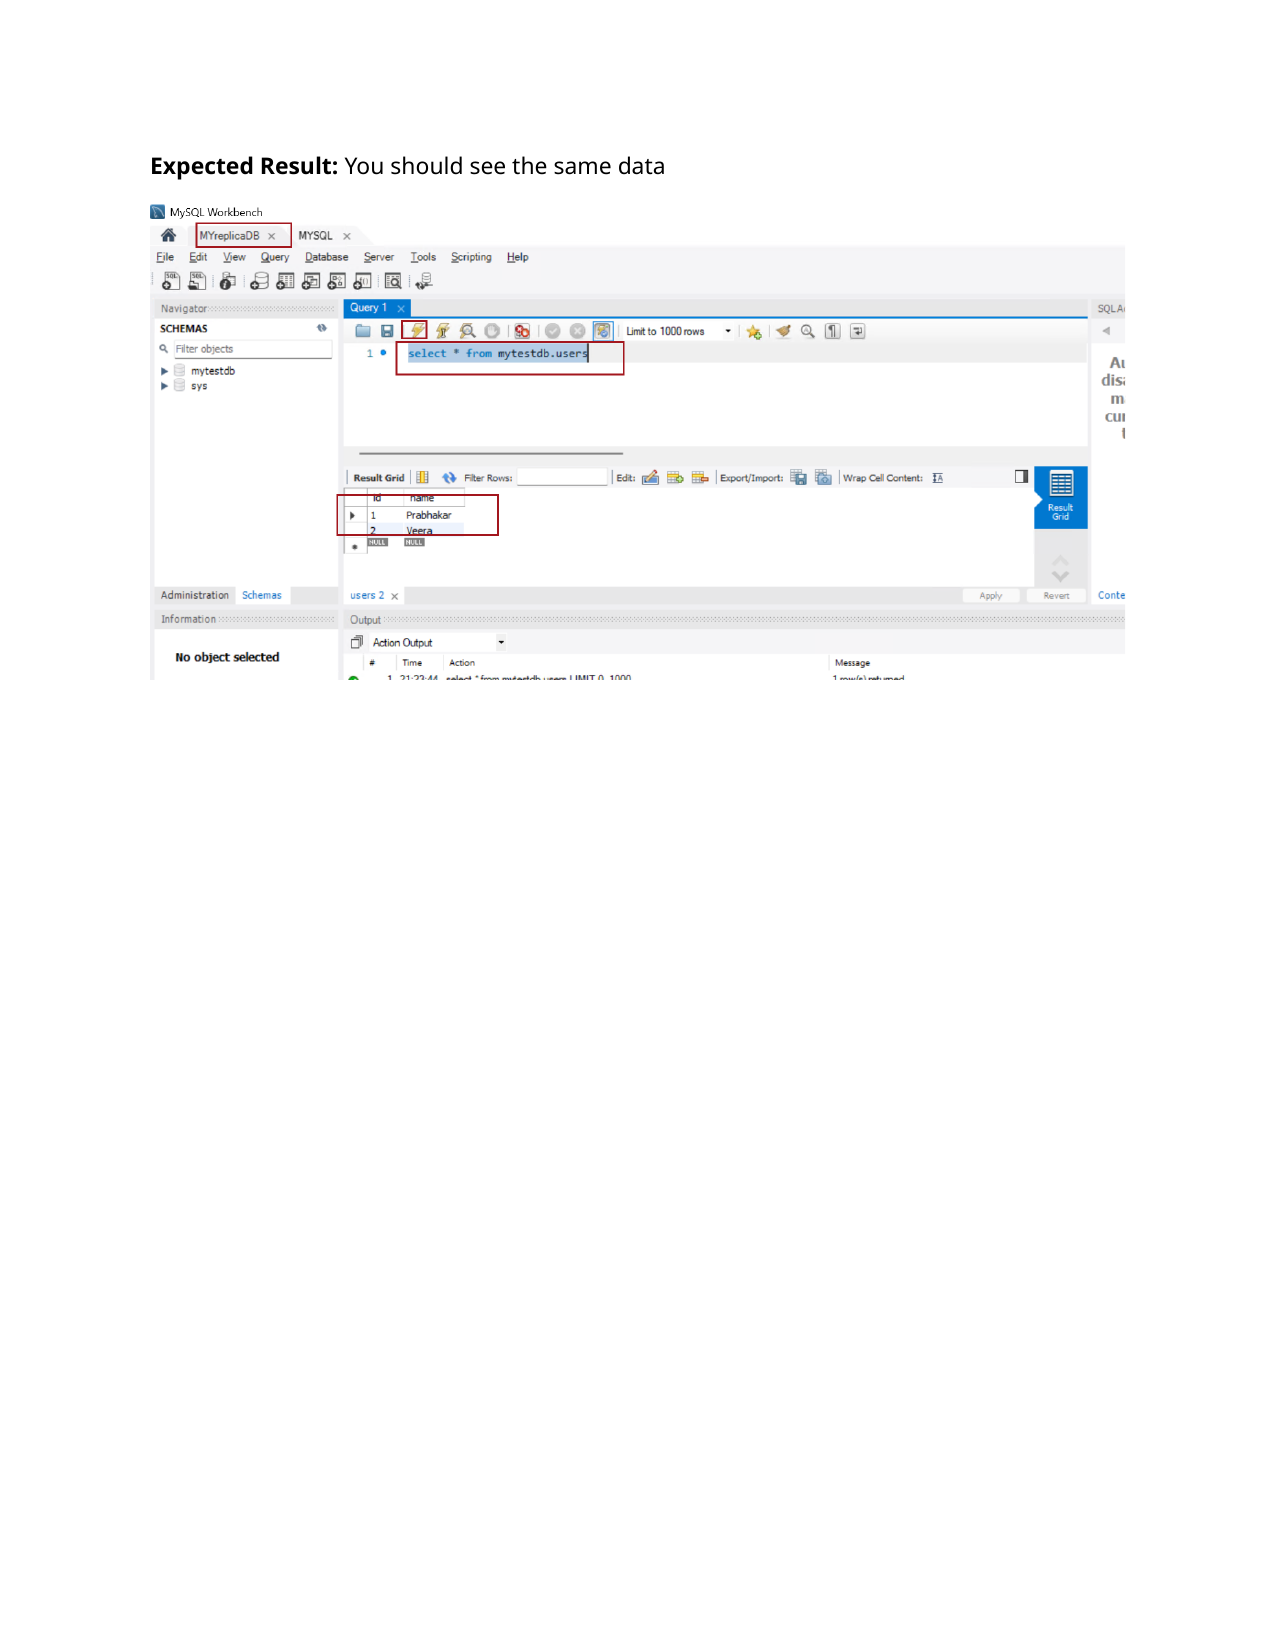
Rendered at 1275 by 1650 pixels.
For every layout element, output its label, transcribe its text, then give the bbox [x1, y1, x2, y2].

text Expected Result: You should see the same data [150, 150, 1125, 181]
picture [150, 200, 1125, 680]
